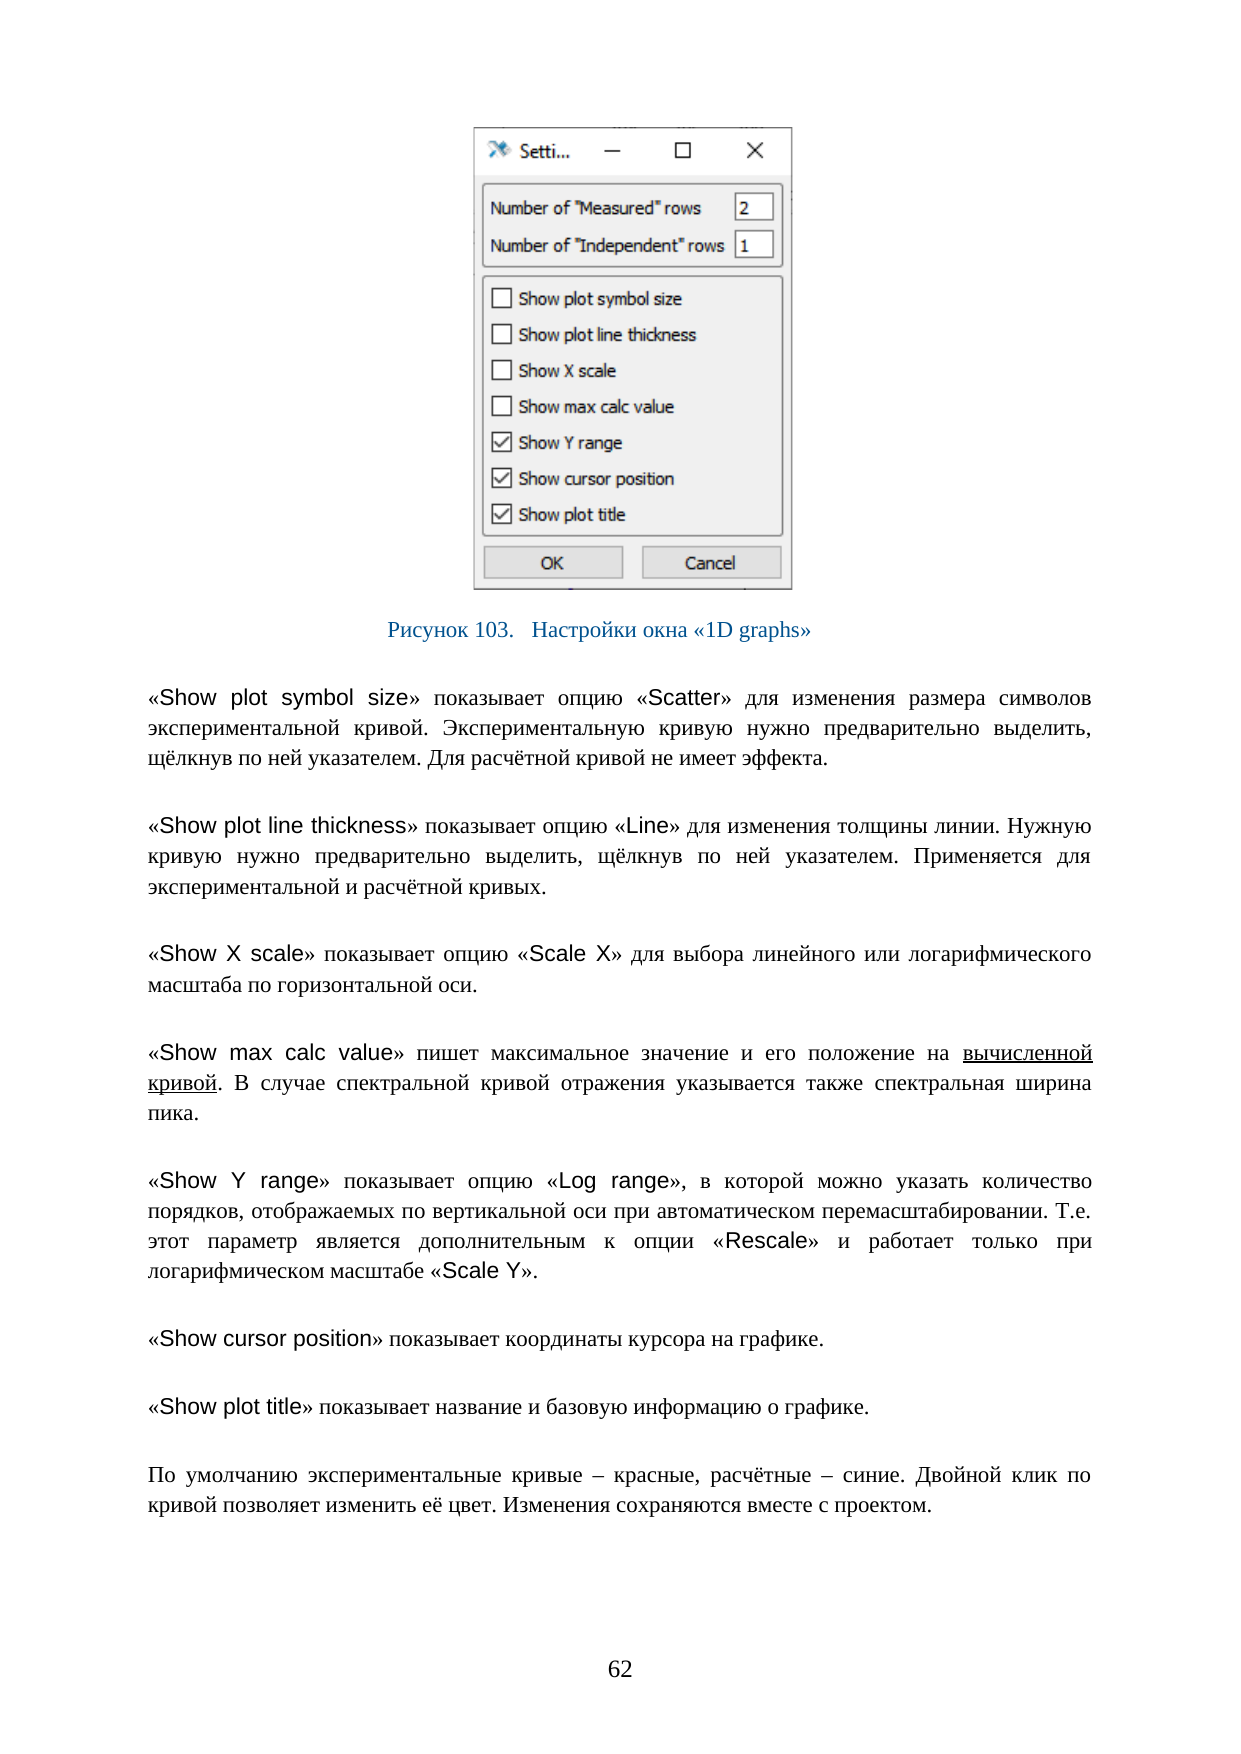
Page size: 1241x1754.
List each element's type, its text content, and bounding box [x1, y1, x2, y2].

text По умолчанию экспериментальные кривые – красные, расчётные – синие. Двойной клик по кривой позволяет изменить её цвет. Изменения сохраняются вместе с проектом. [148, 1461, 1093, 1518]
text «Show cursor position» показывает координаты курсора на графике. [148, 1325, 1093, 1352]
text «Show plot line thickness» показывает опцию «Line» для изменения толщины линии. Нужную кривую нужно предварительно выделить, щёлкнув по ней указателем. Применяется для экспериментальной и расчётной кривых. [148, 812, 1093, 899]
text «Show Y range» показывает опцию «Log range», в которой можно указать количество порядков, отображаемых по вертикальной оси при автоматическом перемасштабировании. Т.е. этот параметр является дополнительным к опции «Rescale» и работает только при логарифмическом масштабе «Scale Y». [148, 1167, 1093, 1284]
text «Show X scale» показывает опцию «Scale X» для выбора линейного или логарифмического масштаба по горизонтальной оси. [148, 940, 1093, 997]
text «Show plot symbol size» показывает опцию «Scatter» для изменения размера символов экспериментальной кривой. Экспериментальную кривую нужно предварительно выделить, щёлкнув по ней указателем. Для расчётной кривой не имеет эффекта. [148, 684, 1093, 771]
text «Show plot title» показывает название и базовую информацию о графике. [148, 1393, 1093, 1420]
picture [473, 127, 793, 590]
text «Show max calc value» пишет максимальное значение и его положение на вычисленной кривой. В случае спектральной кривой отражения указывается также спектральная ширина пика. [148, 1038, 1093, 1125]
